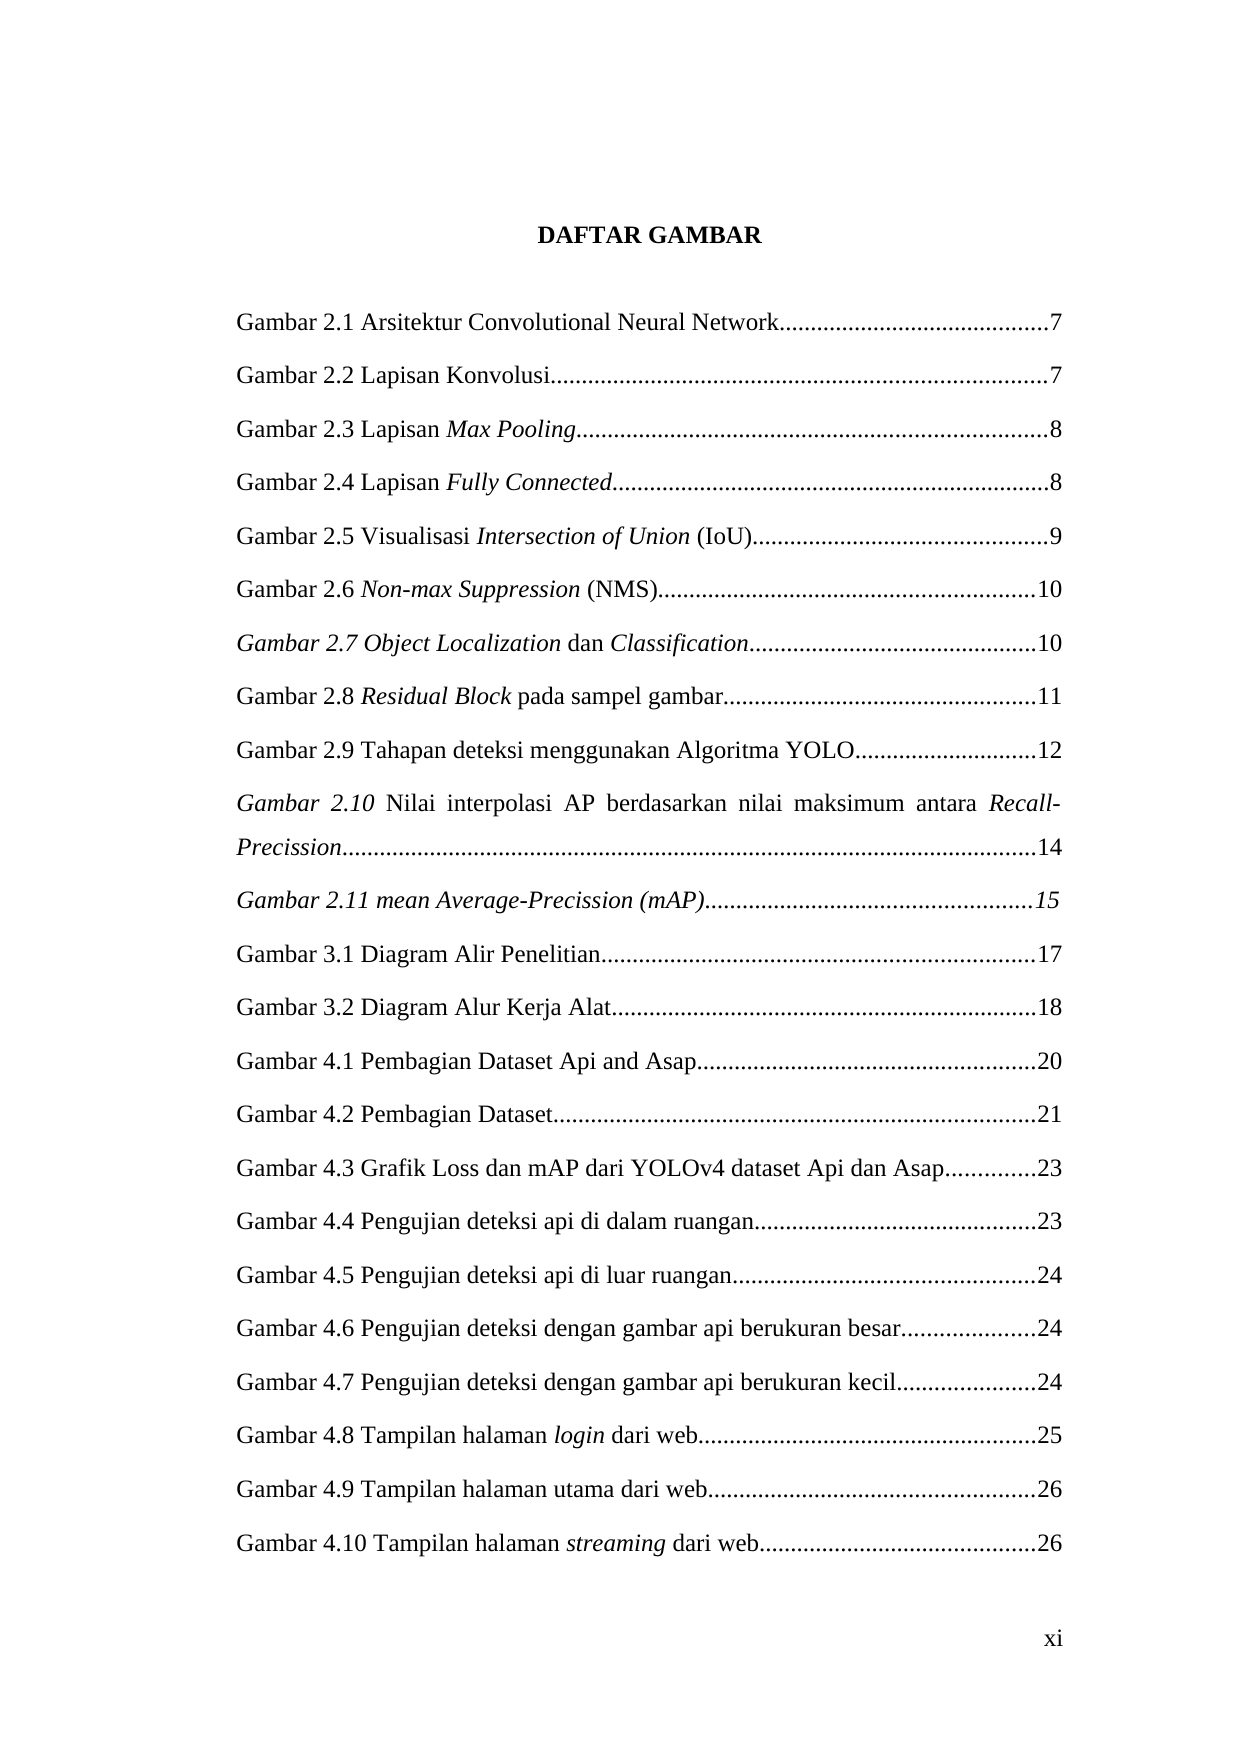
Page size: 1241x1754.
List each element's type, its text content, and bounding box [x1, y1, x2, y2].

text Gambar 4.1 Pembagian Dataset Api and Asap 20 [236, 1046, 1063, 1074]
text Gambar 2.5 Visualisasi Intersection of Union (IoU) 9 [236, 521, 1063, 549]
text Gambar 2.4 Lapisan Fully Connected 8 [236, 467, 1063, 496]
text Gambar 4.2 Pembagian Dataset 21 [236, 1099, 1063, 1128]
text Gambar 2.8 Residual Block pada sampel gambar 11 [236, 681, 1063, 710]
text Gambar 3.2 Diagram Alur Kerja Alat 18 [236, 992, 1063, 1021]
text Gambar 2.3 Lapisan Max Pooling 8 [236, 414, 1063, 442]
text Gambar 4.10 Tampilan halaman streaming dari web 26 [236, 1528, 1063, 1556]
text Gambar 4.8 Tampilan halaman login dari web 25 [236, 1421, 1063, 1449]
text Gambar 2.9 Tahapan deteksi menggunakan Algoritma YOLO 12 [236, 735, 1063, 764]
text Gambar 4.7 Pengujian deteksi dengan gambar api berukuran kecil 24 [236, 1367, 1063, 1396]
text Gambar 2.10 Nilai interpolasi AP berdasarkan nilai maksimum antara Recall-Precission 14 [236, 788, 1063, 860]
text Gambar 2.7 Object Localization dan Classification 10 [236, 628, 1063, 657]
text Gambar 4.9 Tampilan halaman utama dari web 26 [236, 1474, 1063, 1503]
text Gambar 4.6 Pengujian deteksi dengan gambar api berukuran besar 24 [236, 1313, 1063, 1342]
text Gambar 4.4 Pengujian deteksi api di dalam ruangan 23 [236, 1206, 1063, 1235]
text Gambar 2.1 Arsitektur Convolutional Neural Network 7 [236, 307, 1063, 335]
text Gambar 2.6 Non-max Suppression (NMS) 10 [236, 574, 1063, 603]
subtitle daftar gambar [236, 220, 1063, 249]
text Gambar 4.5 Pengujian deteksi api di luar ruangan 24 [236, 1260, 1063, 1289]
text Gambar 3.1 Diagram Alir Penelitian 17 [236, 939, 1063, 967]
text Gambar 4.3 Grafik Loss dan mAP dari YOLOv4 dataset Api dan Asap 23 [236, 1153, 1063, 1182]
text Gambar 2.11 mean Average-Precission (mAP) 15 [236, 885, 1063, 914]
text Gambar 2.2 Lapisan Konvolusi 7 [236, 360, 1063, 389]
